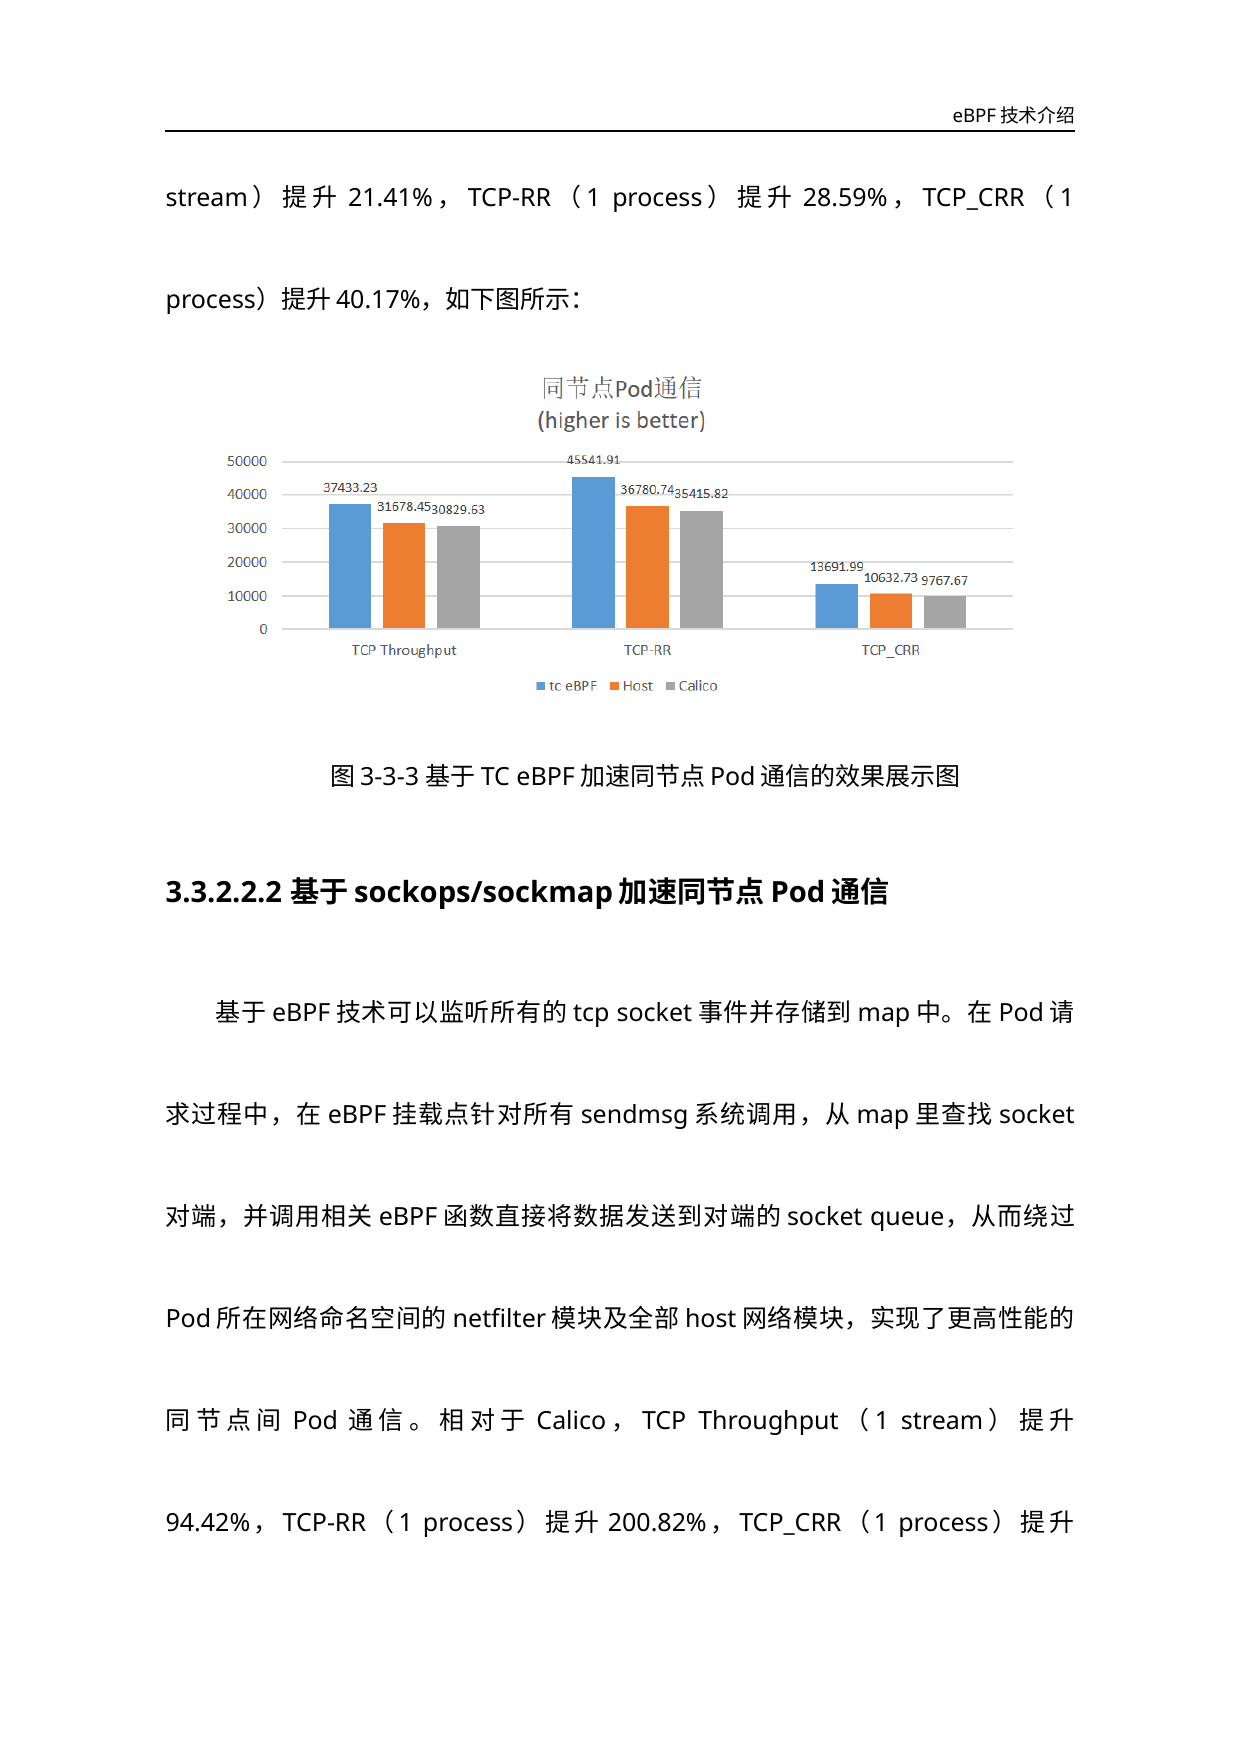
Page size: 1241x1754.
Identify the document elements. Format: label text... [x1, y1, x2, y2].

picture [218, 366, 1022, 699]
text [165, 162, 1075, 332]
subtitle 3.3.2.2.2 基于sockops/sockmap加速同节点Pod通信 [165, 856, 1075, 923]
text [165, 977, 1075, 1554]
text 图3-3-3 基于TC eBPF加速同节点Pod通信的效果展示图 [165, 740, 1075, 808]
